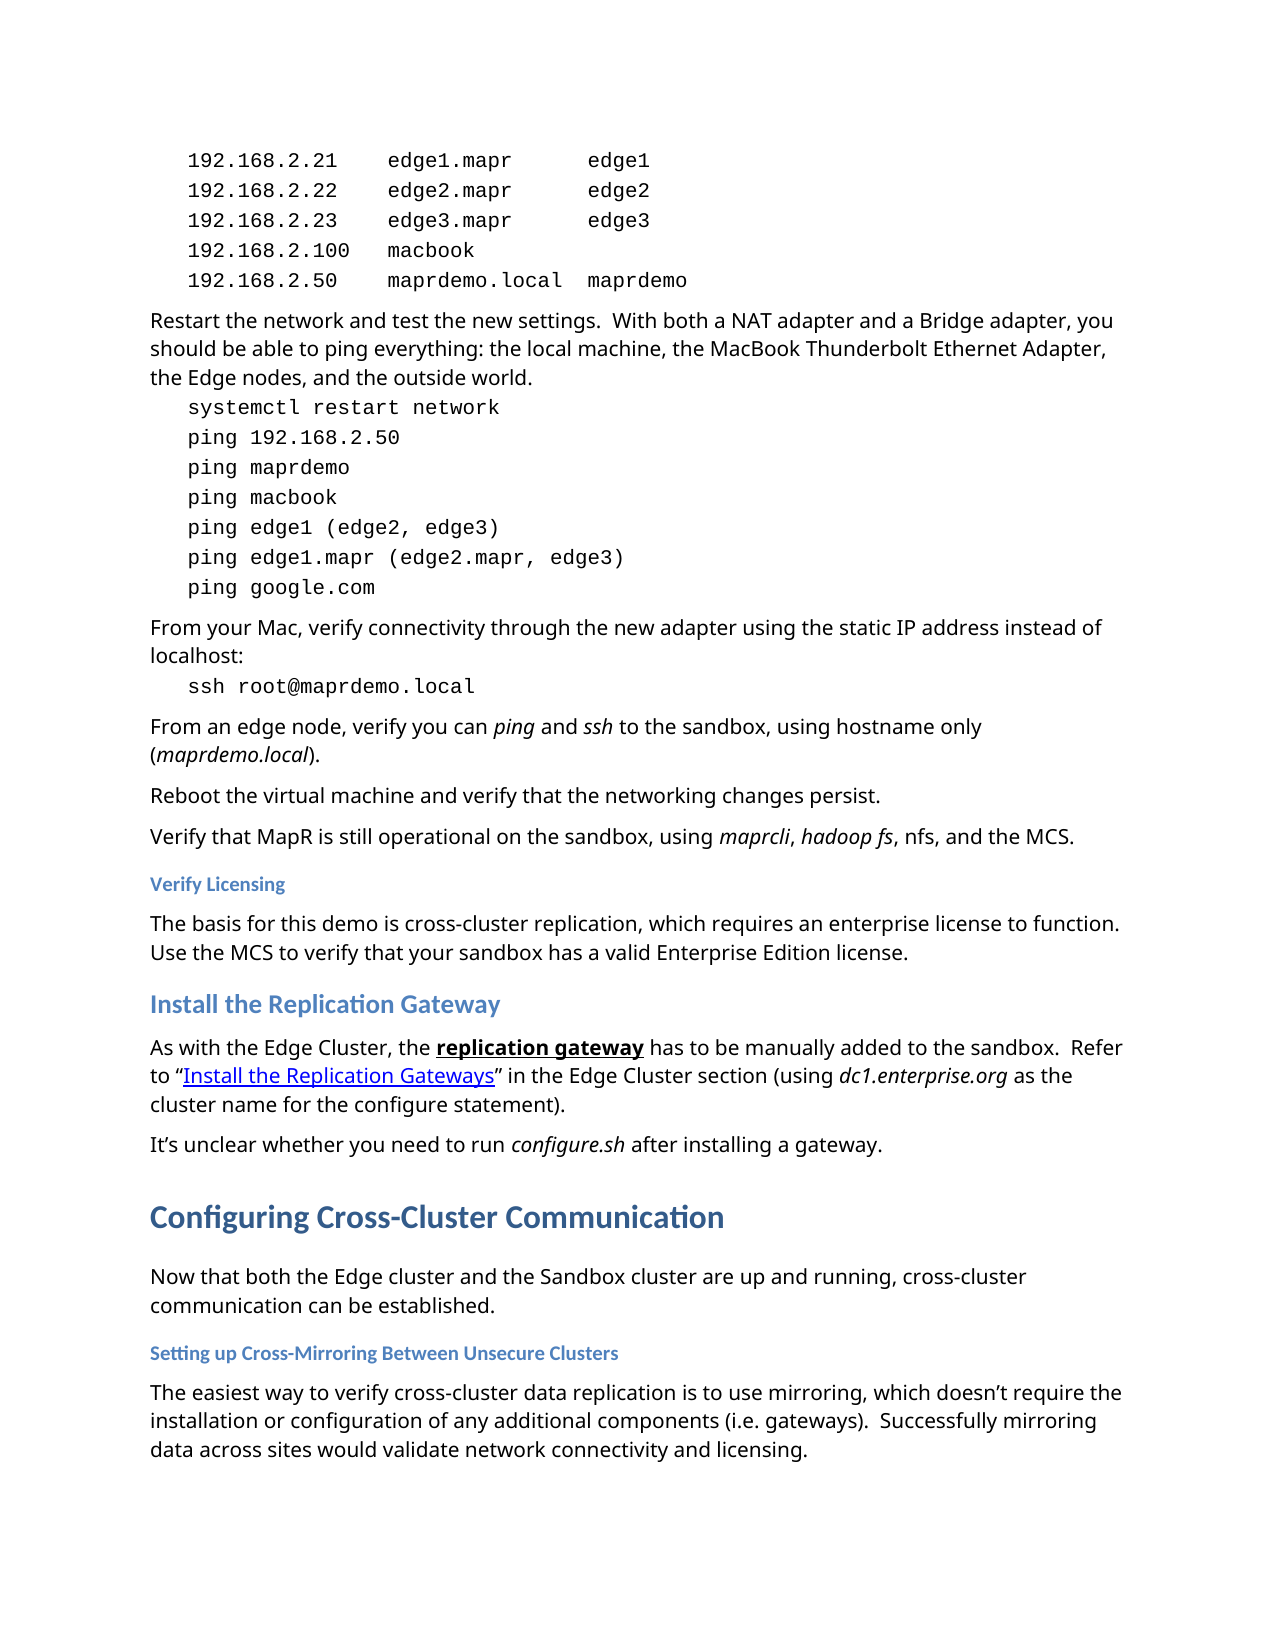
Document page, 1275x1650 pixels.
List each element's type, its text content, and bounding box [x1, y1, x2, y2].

text systemctl restart network [187, 397, 1125, 421]
text The easiest way to verify cross-cluster data replication is to use mirroring, which doesn’t require the installation or configuration of any additional components (i.e. gateways). Successfully mirroring data across sites would validate network connectivity and licensing. [150, 1378, 1125, 1463]
text The basis for this demo is cross-cluster replication, which requires an enterprise license to function. Use the MCS to verify that your sandbox has a valid Enterprise Edition license. [150, 909, 1125, 966]
text 192.168.2.23 edge3.mapr edge3 [187, 210, 1125, 233]
subtitle Verify Licensing [150, 872, 1125, 897]
text From your Mac, verify connectivity through the new adapter using the static IP address instead of localhost: [150, 613, 1125, 670]
text Restart the network and test the new settings. With both a NAT adapter and a Bridge adapter, you should be able to ping everything: the local machine, the MacBook Thunderbolt Ethernet Adapter, the Edge nodes, and the outside world. [150, 306, 1125, 391]
text ping edge1 (edge2, edge3) [187, 517, 1125, 541]
subtitle Configuring Cross-Cluster Communication [150, 1197, 1125, 1237]
text ping edge1.mapr (edge2.mapr, edge3) [187, 547, 1125, 570]
text ping 192.168.2.50 [187, 427, 1125, 451]
text Reboot the virtual machine and verify that the networking changes persist. [150, 781, 1125, 810]
subtitle Install the Replication Gateway [150, 987, 1125, 1020]
text 192.168.2.22 edge2.mapr edge2 [187, 180, 1125, 203]
text 192.168.2.50 maprdemo.local maprdemo [187, 269, 1125, 293]
text Verify that MapR is still operational on the sandbox, using maprcli, hadoop fs, nfs, and the MCS. [150, 822, 1125, 851]
text 192.168.2.21 edge1.mapr edge1 [187, 150, 1125, 174]
text It’s unclear whether you need to run configure.sh after installing a gateway. [150, 1131, 1125, 1159]
text ping maprdemo [187, 457, 1125, 481]
subtitle Setting up Cross-Mirroring Between Unsecure Clusters [150, 1340, 1125, 1365]
text ping macbook [187, 487, 1125, 511]
text Now that both the Edge cluster and the Sandbox cluster are up and running, cross-cluster communication can be established. [150, 1262, 1125, 1319]
text As with the Edge Cluster, the replication gateway has to be manually added to the sandbox. Refer to “Install the Replication Gateways” in the Edge Cluster section (using dc1.enterprise.org as the cluster name for the configure statement). [150, 1033, 1125, 1118]
text ssh root@maprdemo.local [187, 676, 1125, 699]
text From an edge node, verify you can ping and ssh to the sandbox, using hostname only (maprdemo.local). [150, 712, 1125, 769]
text ping google.com [187, 577, 1125, 600]
text 192.168.2.100 macbook [187, 240, 1125, 263]
